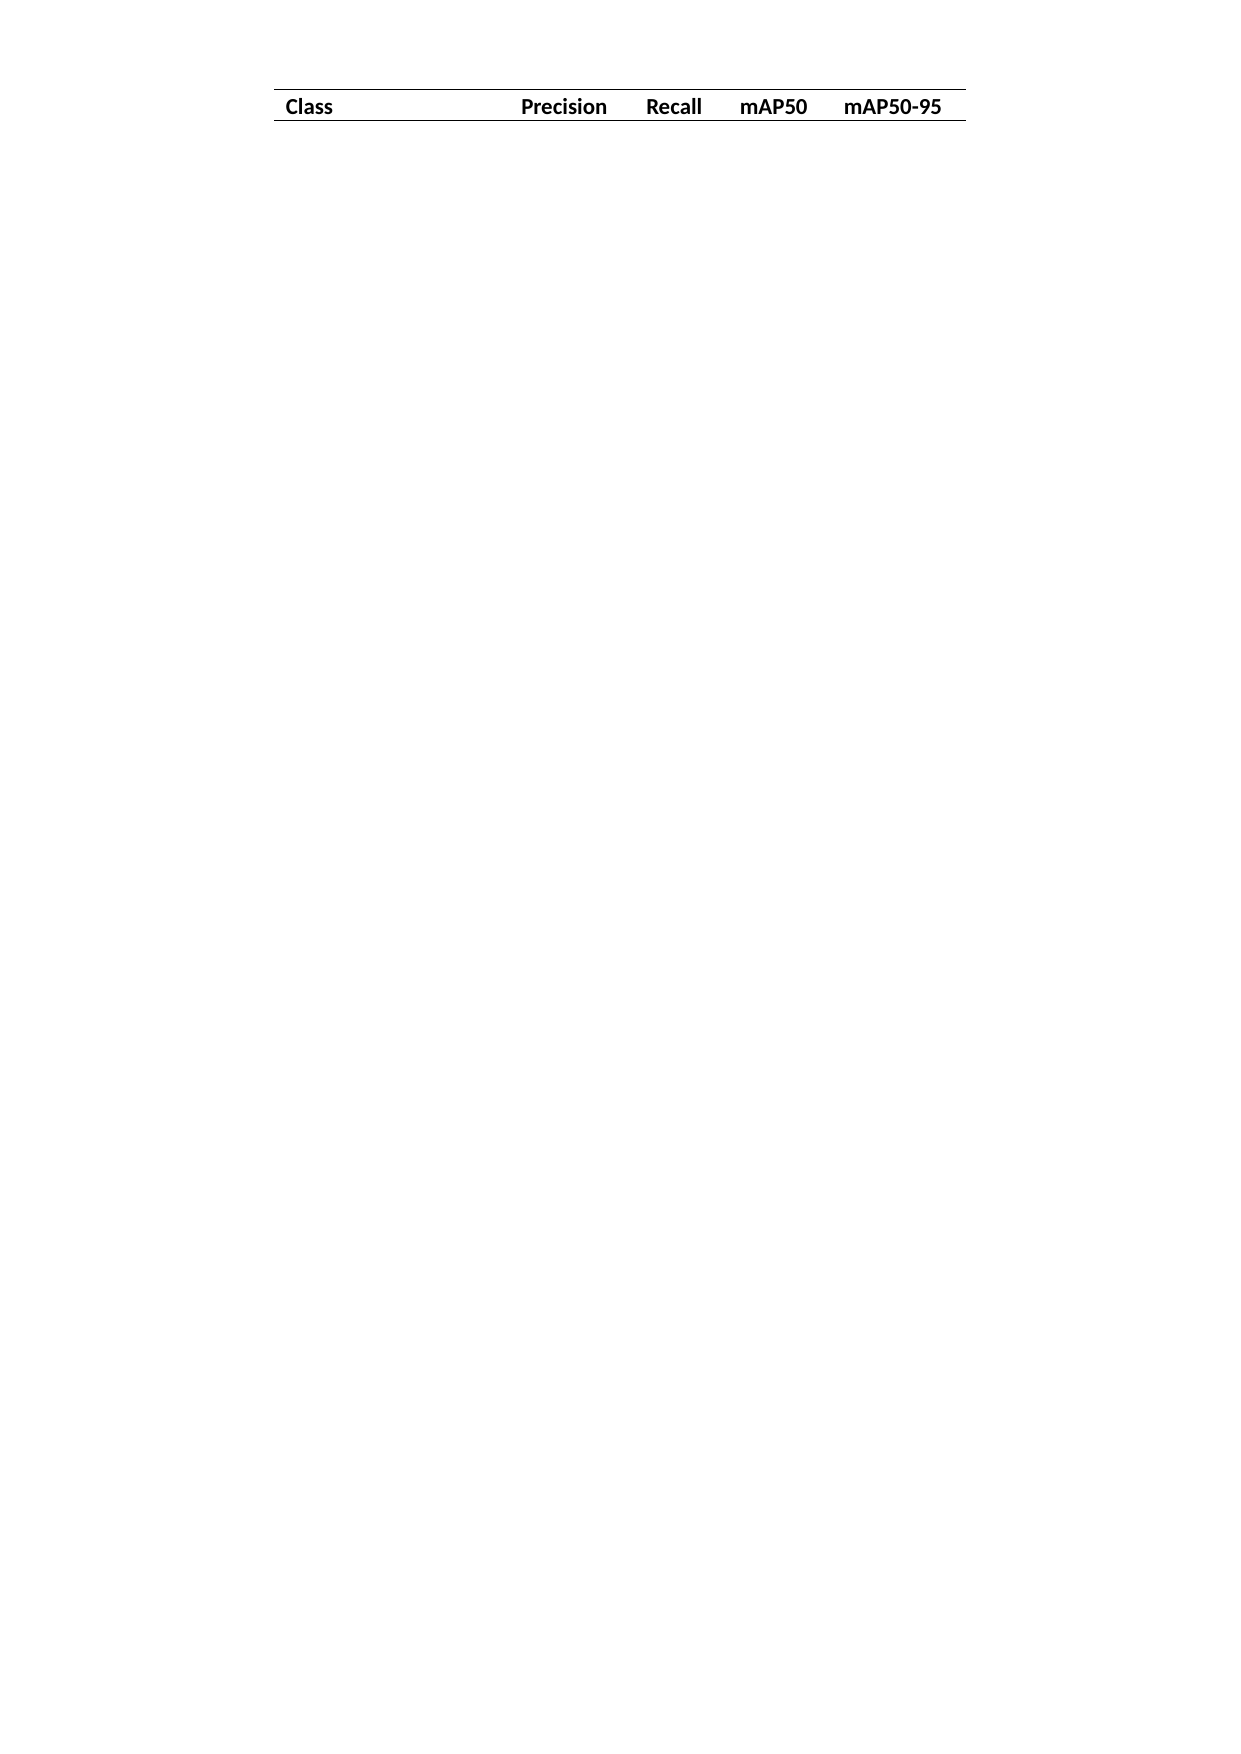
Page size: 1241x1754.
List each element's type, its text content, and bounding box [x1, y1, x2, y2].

table_header Recall [635, 90, 728, 120]
table_header Class [274, 90, 510, 120]
table_header mAP50 [728, 90, 832, 120]
table_header Precision [510, 90, 635, 120]
table_header mAP50-95 [833, 90, 966, 120]
